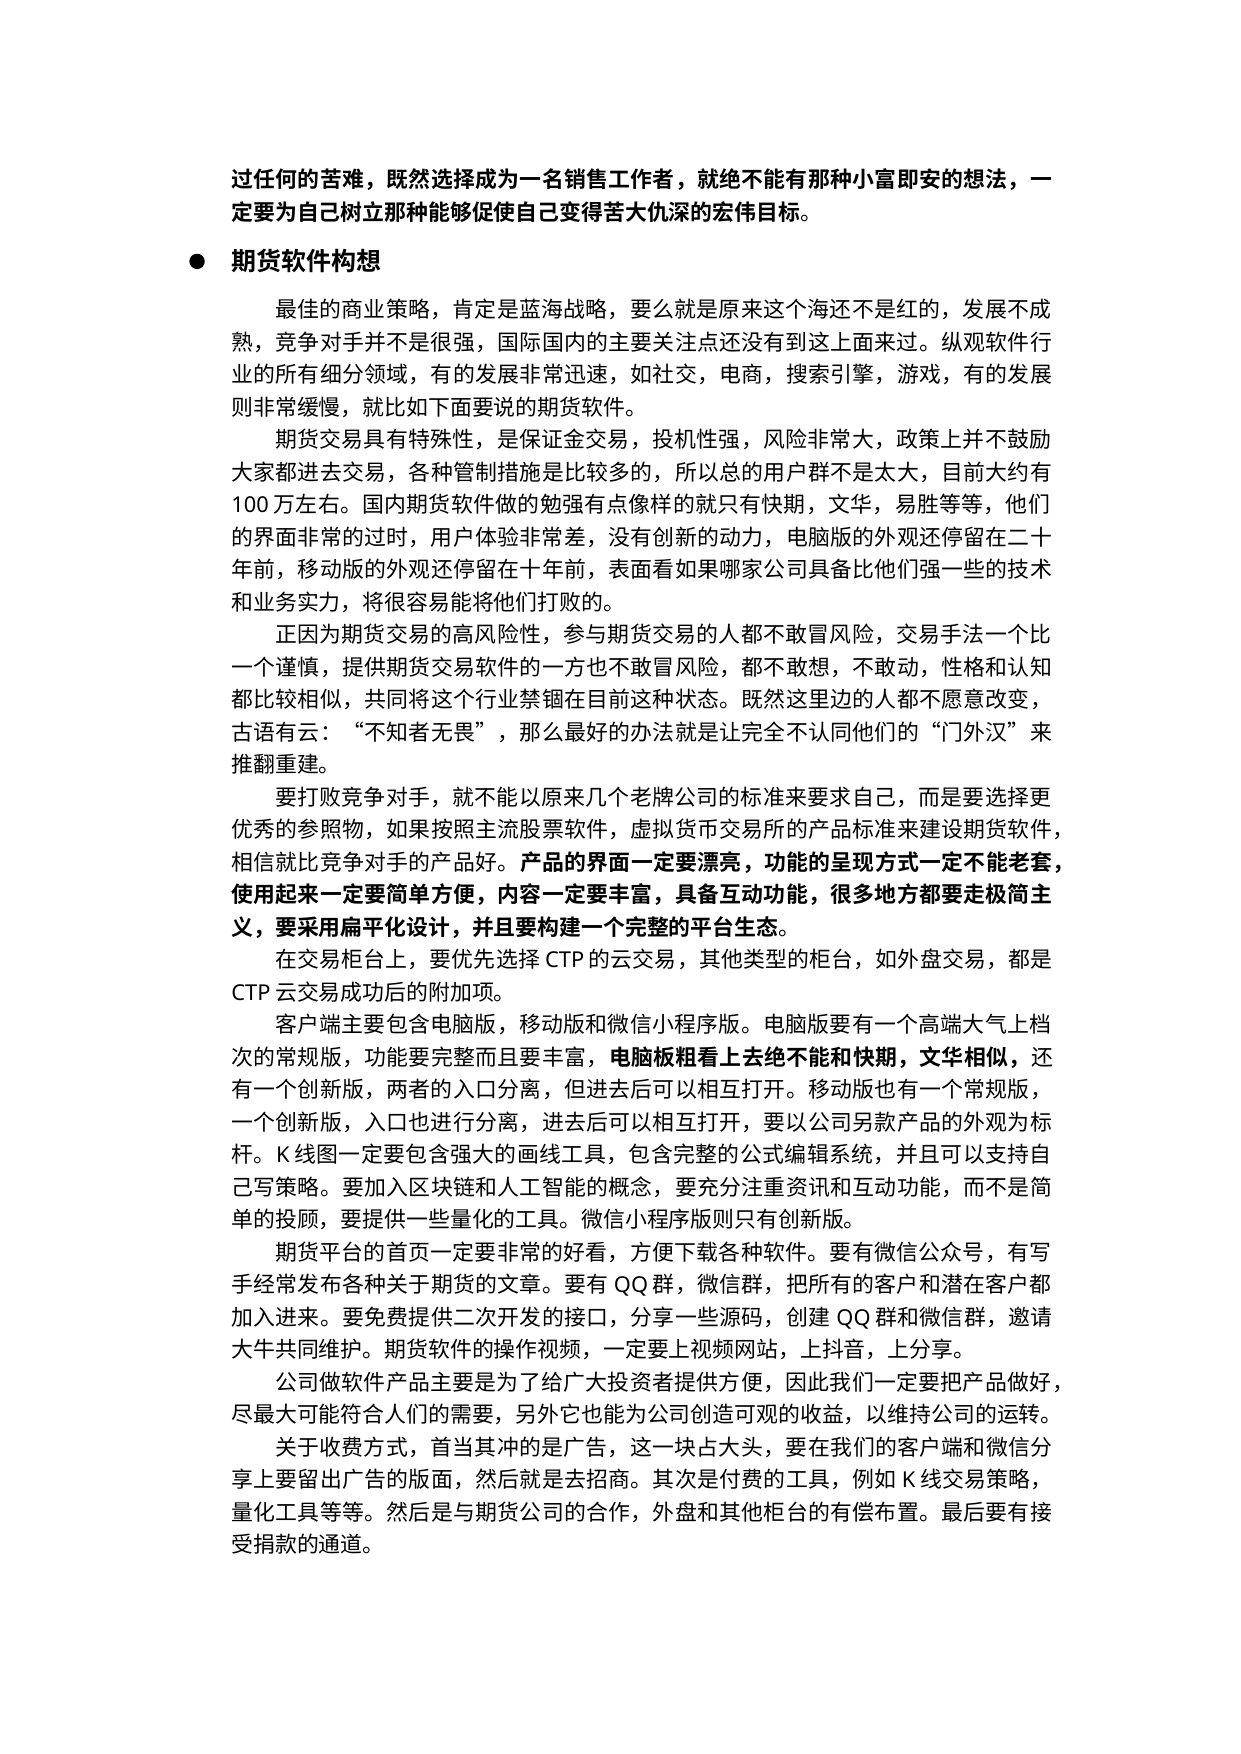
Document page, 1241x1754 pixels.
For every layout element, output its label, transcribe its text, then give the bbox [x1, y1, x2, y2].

list 期货交易具有特殊性，是保证金交易，投机性强，风险非常大，政策上并不鼓励大家都进去交易，各种管制措施是比较多的，所以总的用户群不是太大，目前大约有100万左右。国内期货软件做的勉强有点像样的就只有快期，文华，易胜等等，他们的界面非常的过时，用户体验非常差，没有创新的动力，电脑版的外观还停留在二十年前，移动版的外观还停留在十年前，表面看如果哪家公司具备比他们强一些的技术和业务实力，将很容易能将他们打败的。 [231, 422, 1053, 617]
list 期货软件构想 [187, 227, 1053, 292]
list 客户端主要包含电脑版，移动版和微信小程序版。电脑版要有一个高端大气上档次的常规版，功能要完整而且要丰富，电脑板粗看上去绝不能和快期，文华相似，还有一个创新版，两者的入口分离，但进去后可以相互打开。移动版也有一个常规版，一个创新版，入口也进行分离，进去后可以相互打开，要以公司另款产品的外观为标杆。K线图一定要包含强大的画线工具，包含完整的公式编辑系统，并且可以支持自己写策略。要加入区块链和人工智能的概念，要充分注重资讯和互动功能，而不是简单的投顾，要提供一些量化的工具。微信小程序版则只有创新版。 [231, 1007, 1053, 1234]
list 在交易柜台上，要优先选择CTP的云交易，其他类型的柜台，如外盘交易，都是CTP云交易成功后的附加项。 [231, 942, 1053, 1007]
text 公司做软件产品主要是为了给广大投资者提供方便，因此我们一定要把产品做好，尽最大可能符合人们的需要，另外它也能为公司创造可观的收益，以维持公司的运转。 [231, 1364, 1053, 1429]
list 正因为期货交易的高风险性，参与期货交易的人都不敢冒风险，交易手法一个比一个谨慎，提供期货交易软件的一方也不敢冒风险，都不敢想，不敢动，性格和认知都比较相似，共同将这个行业禁锢在目前这种状态。既然这里边的人都不愿意改变，古语有云：“不知者无畏”，那么最好的办法就是让完全不认同他们的“门外汉”来推翻重建。 [231, 617, 1053, 779]
list 期货平台的首页一定要非常的好看，方便下载各种软件。要有微信公众号，有写手经常发布各种关于期货的文章。要有QQ群，微信群，把所有的客户和潜在客户都加入进来。要免费提供二次开发的接口，分享一些源码，创建QQ群和微信群，邀请大牛共同维护。期货软件的操作视频，一定要上视频网站，上抖音，上分享。 [231, 1234, 1053, 1364]
list 最佳的商业策略，肯定是蓝海战略，要么就是原来这个海还不是红的，发展不成熟，竞争对手并不是很强，国际国内的主要关注点还没有到这上面来过。纵观软件行业的所有细分领域，有的发展非常迅速，如社交，电商，搜索引擎，游戏，有的发展则非常缓慢，就比如下面要说的期货软件。 [231, 292, 1053, 422]
list 要打败竞争对手，就不能以原来几个老牌公司的标准来要求自己，而是要选择更优秀的参照物，如果按照主流股票软件，虚拟货币交易所的产品标准来建设期货软件，相信就比竞争对手的产品好。产品的界面一定要漂亮，功能的呈现方式一定不能老套，使用起来一定要简单方便，内容一定要丰富，具备互动功能，很多地方都要走极简主义，要采用扁平化设计，并且要构建一个完整的平台生态。 [231, 779, 1053, 942]
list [231, 162, 1053, 227]
text 关于收费方式，首当其冲的是广告，这一块占大头，要在我们的客户端和微信分享上要留出广告的版面，然后就是去招商。其次是付费的工具，例如K线交易策略，量化工具等等。然后是与期货公司的合作，外盘和其他柜台的有偿布置。最后要有接受捐款的通道。 [231, 1429, 1053, 1559]
